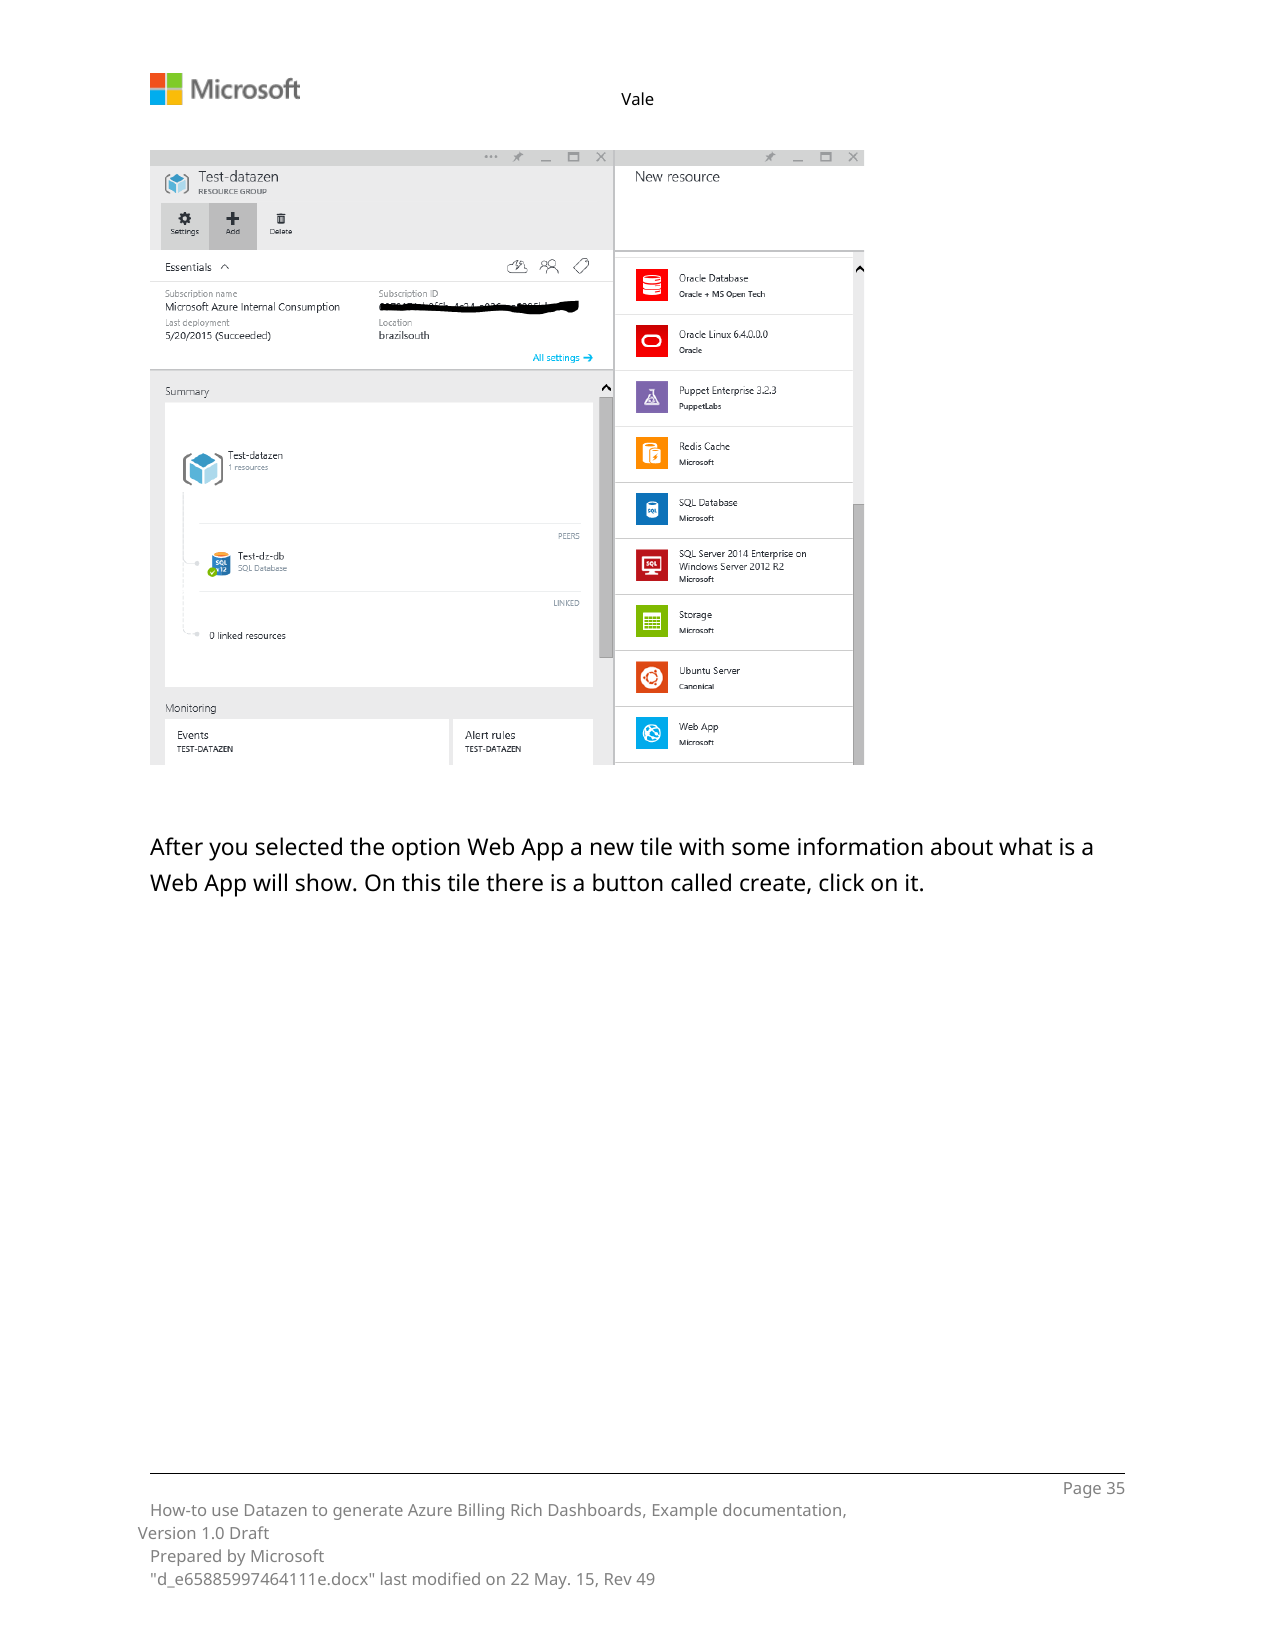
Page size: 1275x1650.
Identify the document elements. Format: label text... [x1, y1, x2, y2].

text After you selected the option Web App a new tile with some information about what is a Web App will show. On this tile there is a button called create, click on it. [150, 831, 1125, 898]
picture [150, 73, 300, 106]
picture [150, 150, 865, 765]
